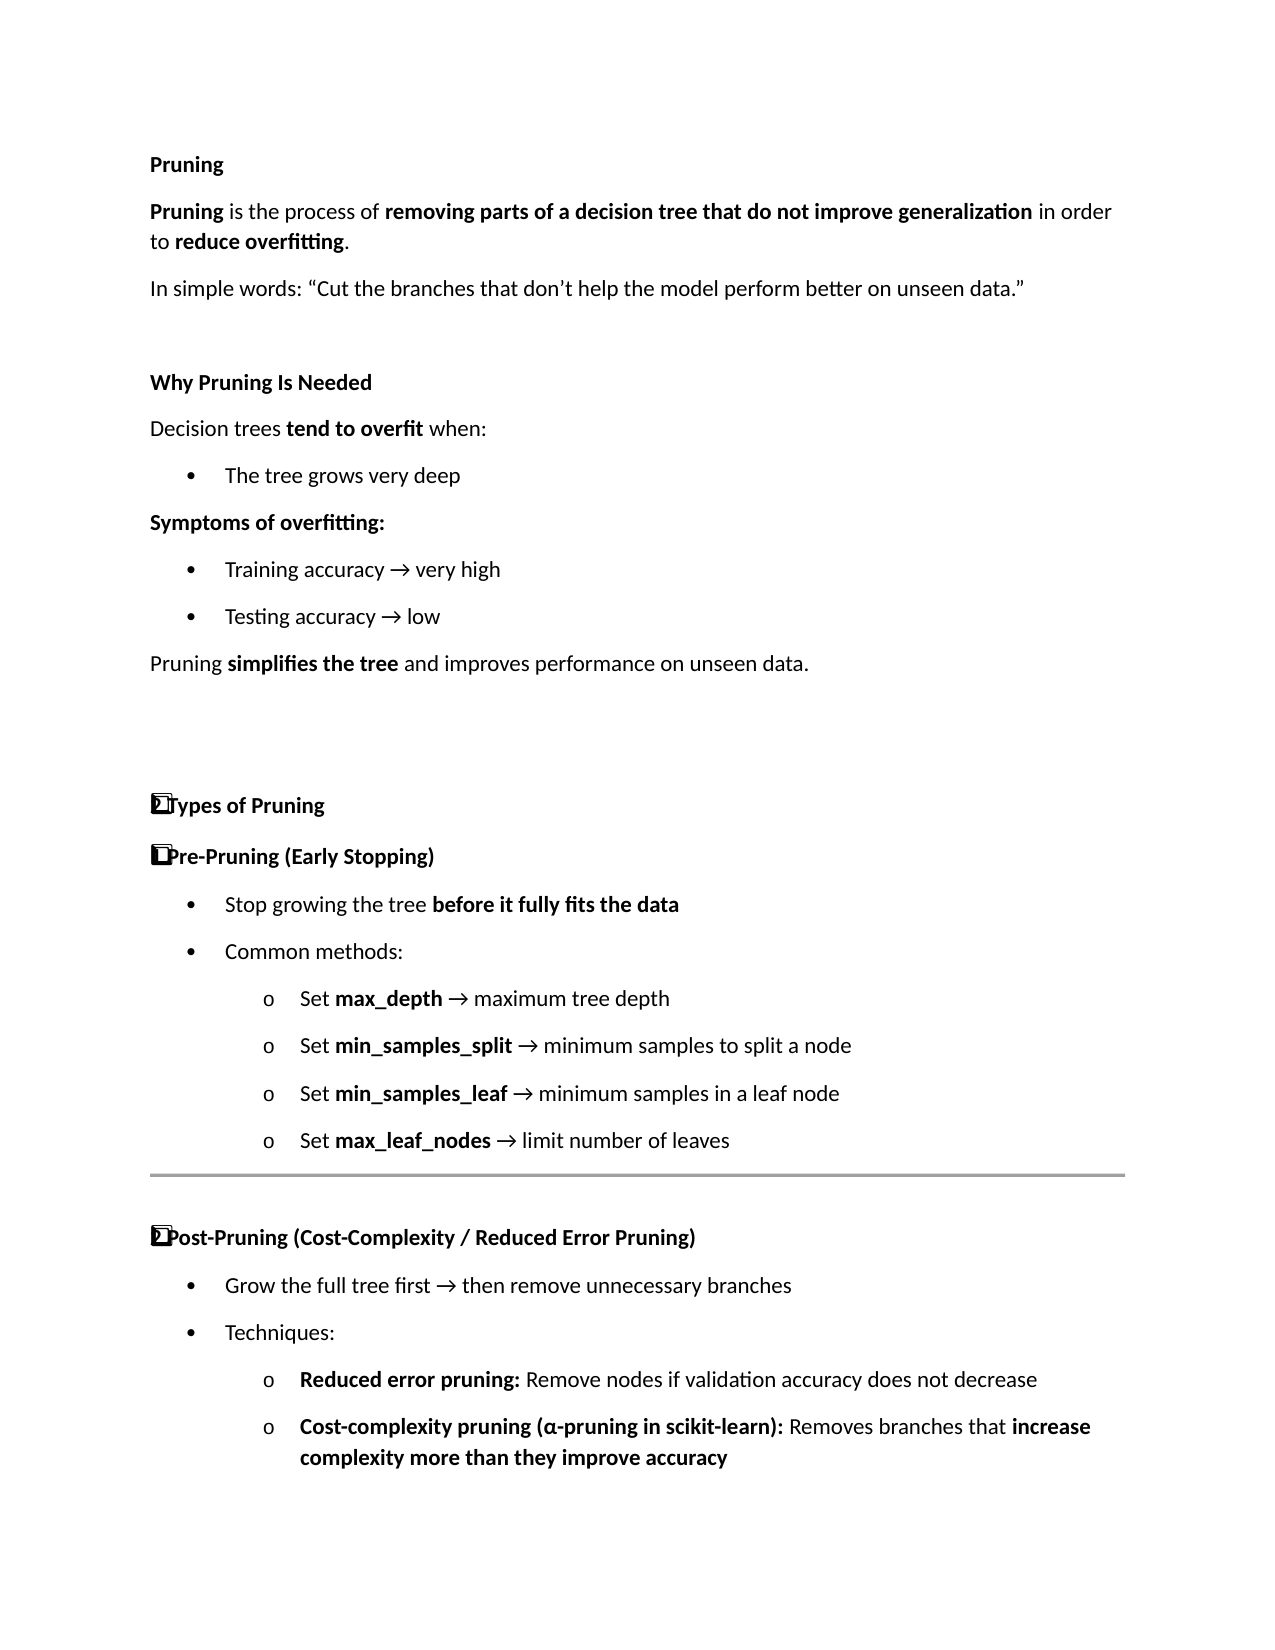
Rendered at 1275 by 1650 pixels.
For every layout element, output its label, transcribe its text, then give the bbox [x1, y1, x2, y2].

text 2️⃣ Post-Pruning (Cost-Complexity / Reduced Error Pruning) [150, 1221, 1125, 1252]
text In simple words: “Cut the branches that don’t help the model perform better on unseen data.” [150, 274, 1125, 302]
text Pruning [150, 150, 1125, 178]
text Pruning simplifies the tree and improves performance on unseen data. [150, 649, 1125, 677]
list Set min_samples_leaf → minimum samples in a leaf node [262, 1079, 1125, 1107]
list Techniques: [187, 1318, 1125, 1346]
text Symptoms of overfitting: [150, 508, 1125, 536]
list Common methods: [187, 937, 1125, 965]
list Training accuracy → very high [187, 555, 1125, 583]
text Pruning is the process of removing parts of a decision tree that do not improve generalization in order to reduce overfitting. [150, 197, 1125, 255]
list Set max_depth → maximum tree depth [262, 984, 1125, 1013]
text 1️⃣ Pre-Pruning (Early Stopping) [150, 840, 1125, 871]
list Grow the full tree first → then remove unnecessary branches [187, 1271, 1125, 1299]
text Decision trees tend to overfit when: [150, 414, 1125, 442]
list Reduced error pruning: Remove nodes if validation accuracy does not decrease [262, 1365, 1125, 1393]
list The tree grows very deep [187, 461, 1125, 489]
list Stop growing the tree before it fully fits the data [187, 890, 1125, 918]
list Testing accuracy → low [187, 602, 1125, 630]
text Why Pruning Is Needed [150, 368, 1125, 396]
list Set min_samples_split → minimum samples to split a node [262, 1031, 1125, 1060]
text 2️⃣ Types of Pruning [150, 789, 1125, 821]
list Set max_leaf_nodes → limit number of leaves [262, 1126, 1125, 1155]
list Cost-complexity pruning (α-pruning in scikit-learn): Removes branches that increase complexity more than they improve accuracy [262, 1412, 1125, 1471]
